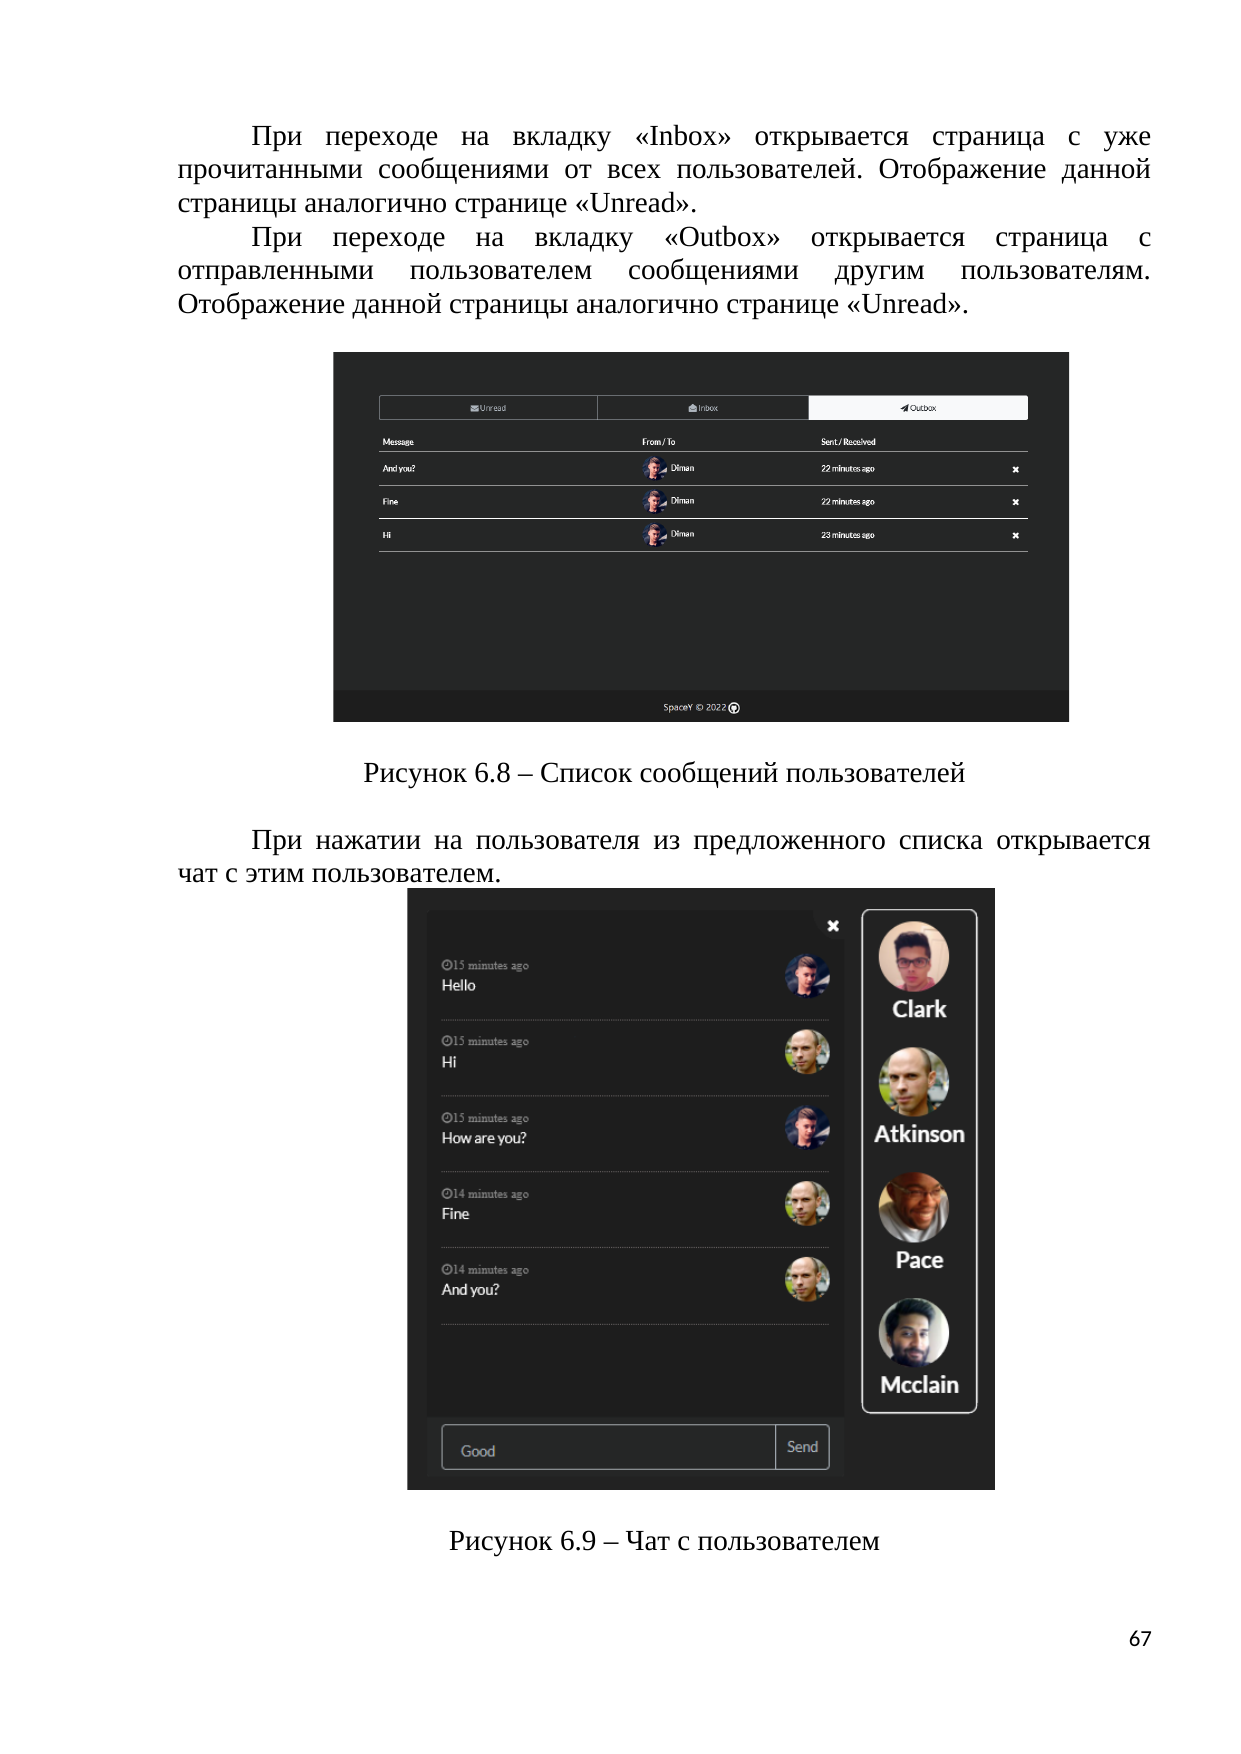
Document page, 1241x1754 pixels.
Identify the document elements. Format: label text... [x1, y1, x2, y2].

text При переходе на вкладку «Inbox» открывается страница с уже прочитанными сообщениями от всех пользователей. Отображение данной страницы аналогично странице «Unread». [177, 118, 1152, 219]
picture [407, 888, 995, 1490]
text При нажатии на пользователя из предложенного списка открывается чат с этим пользователем. [177, 822, 1152, 889]
text Рисунок 6.9 – Чат с пользователем [177, 1523, 1152, 1557]
picture [333, 352, 1070, 722]
text При переходе на вкладку «Outbox» открывается страница с отправленными пользователем сообщениями другим пользователям. Отображение данной страницы аналогично странице «Unread». [177, 219, 1152, 319]
text Рисунок 6.8 – Список сообщений пользователей [177, 755, 1152, 788]
